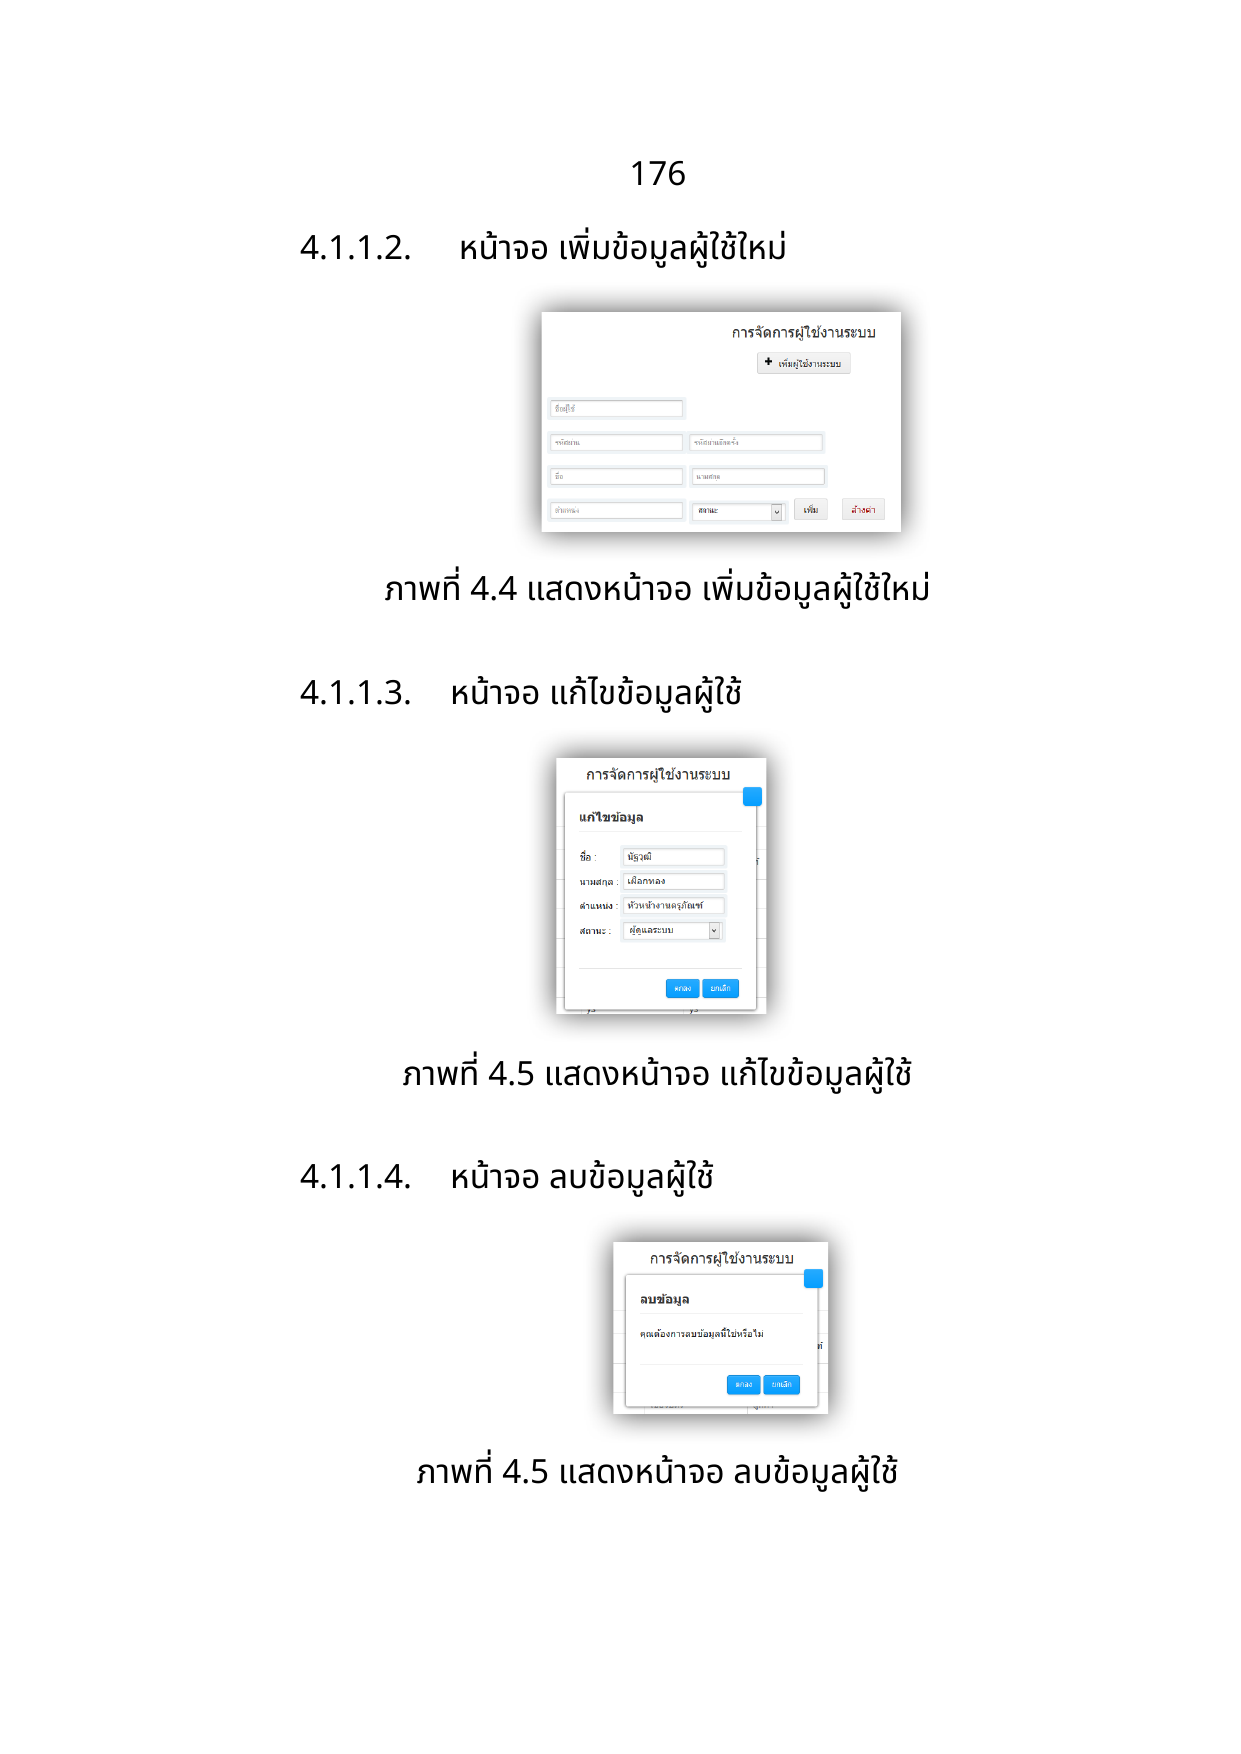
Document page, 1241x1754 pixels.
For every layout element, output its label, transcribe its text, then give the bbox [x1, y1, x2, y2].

list หน้าจอ ลบข้อมูลผู้ใช้ [300, 1153, 1090, 1203]
text ภาพที่ 4.5 แสดงหน้าจอ ลบข้อมูลผู้ใช้ [225, 1448, 1090, 1498]
list หน้าจอ แก้ไขข้อมูลผู้ใช้ [300, 669, 1090, 719]
text ภาพที่ 4.4 แสดงหน้าจอ เพิ่มข้อมูลผู้ใช้ใหม่ [225, 565, 1090, 616]
text ภาพที่ 4.5 แสดงหน้าจอ แก้ไขข้อมูลผู้ใช้ [225, 1049, 1090, 1100]
list หน้าจอ เพิ่มข้อมูลผู้ใช้ใหม่ [300, 223, 1090, 274]
